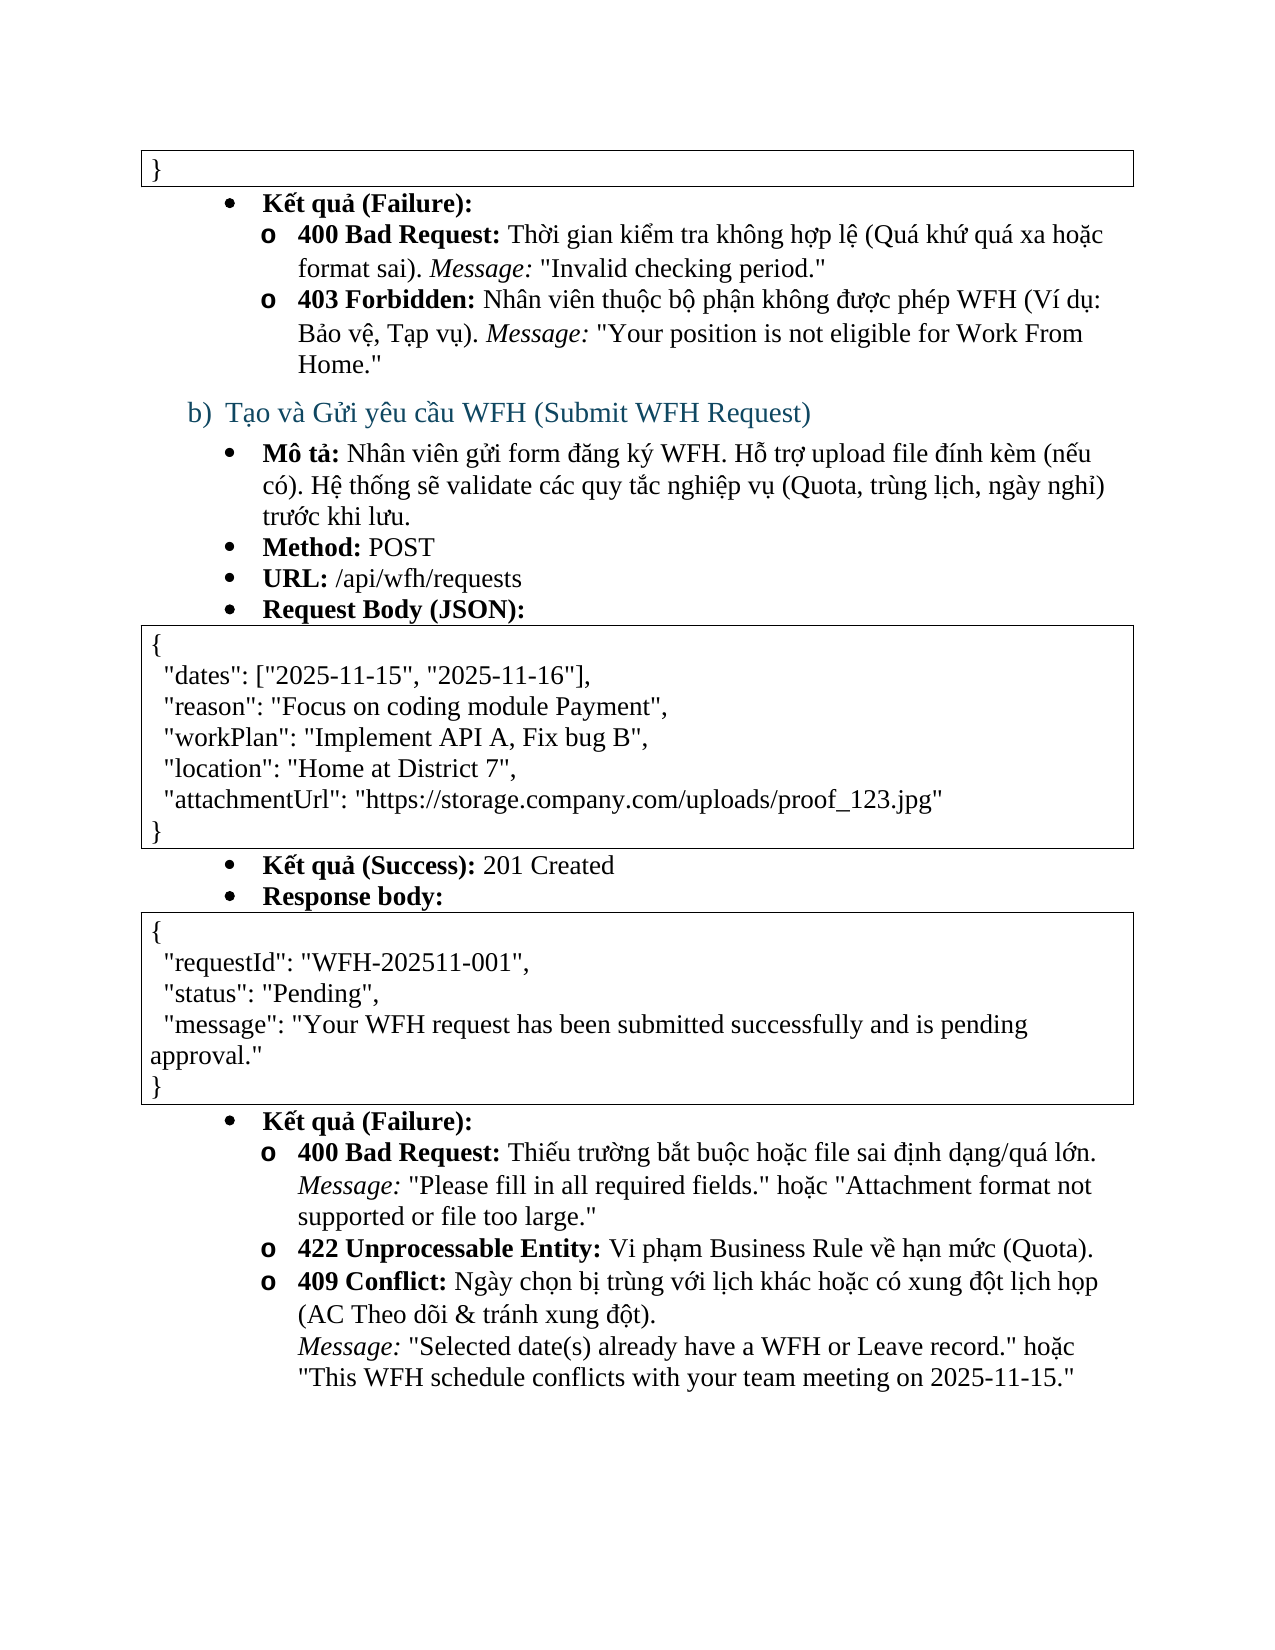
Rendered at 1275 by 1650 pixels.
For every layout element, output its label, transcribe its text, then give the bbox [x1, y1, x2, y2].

list Kết quả (Failure): [225, 187, 1125, 219]
text "reason": "Focus on coding module Payment", [150, 690, 1125, 721]
text } [142, 812, 1133, 848]
list Method: POST [225, 531, 1125, 562]
text } [142, 1067, 1133, 1104]
text { [142, 913, 1133, 946]
list Kết quả (Failure): [225, 1105, 1125, 1136]
list 400 Bad Request: Thiếu trường bắt buộc hoặc file sai định dạng/quá lớn. Message: "Please fill in all required fields." hoặc "Attachment format not supported or file too large." [260, 1136, 1125, 1232]
text "status": "Pending", [150, 977, 1125, 1008]
text "location": "Home at District 7", [150, 752, 1125, 784]
list 400 Bad Request: Thời gian kiểm tra không hợp lệ (Quá khứ quá xa hoặc format sai). Message: "Invalid checking period." [260, 219, 1125, 283]
text "attachmentUrl": "https://storage.company.com/uploads/proof_123.jpg" [150, 784, 1125, 812]
list URL: /api/wfh/requests [225, 562, 1125, 593]
text "workPlan": "Implement API A, Fix bug B", [150, 721, 1125, 752]
list Request Body (JSON): [225, 593, 1125, 625]
list Mô tả: Nhân viên gửi form đăng ký WFH. Hỗ trợ upload file đính kèm (nếu có). Hệ thống sẽ validate các quy tắc nghiệp vụ (Quota, trùng lịch, ngày nghỉ) trước khi lưu. [225, 437, 1125, 531]
list Message: "Selected date(s) already have a WFH or Leave record." hoặc "This WFH schedule conflicts with your team meeting on 2025-11-15." [298, 1330, 1125, 1392]
text "requestId": "WFH-202511-001", [150, 946, 1125, 977]
list Kết quả (Success): 201 Created [225, 849, 1125, 880]
subtitle Tạo và Gửi yêu cầu WFH (Submit WFH Request) [187, 396, 1125, 429]
text { [142, 626, 1133, 659]
text "message": "Your WFH request has been submitted successfully and is pending approval." [150, 1008, 1125, 1067]
text "dates": ["2025-11-15", "2025-11-16"], [150, 659, 1125, 690]
list Response body: [225, 880, 1125, 912]
list 403 Forbidden: Nhân viên thuộc bộ phận không được phép WFH (Ví dụ: Bảo vệ, Tạp vụ). Message: "Your position is not eligible for Work From Home." [260, 283, 1125, 379]
list 422 Unprocessable Entity: Vi phạm Business Rule về hạn mức (Quota). [260, 1232, 1125, 1265]
text } [142, 151, 1133, 186]
list 409 Conflict: Ngày chọn bị trùng với lịch khác hoặc có xung đột lịch họp (AC Theo dõi & tránh xung đột). [260, 1265, 1125, 1330]
